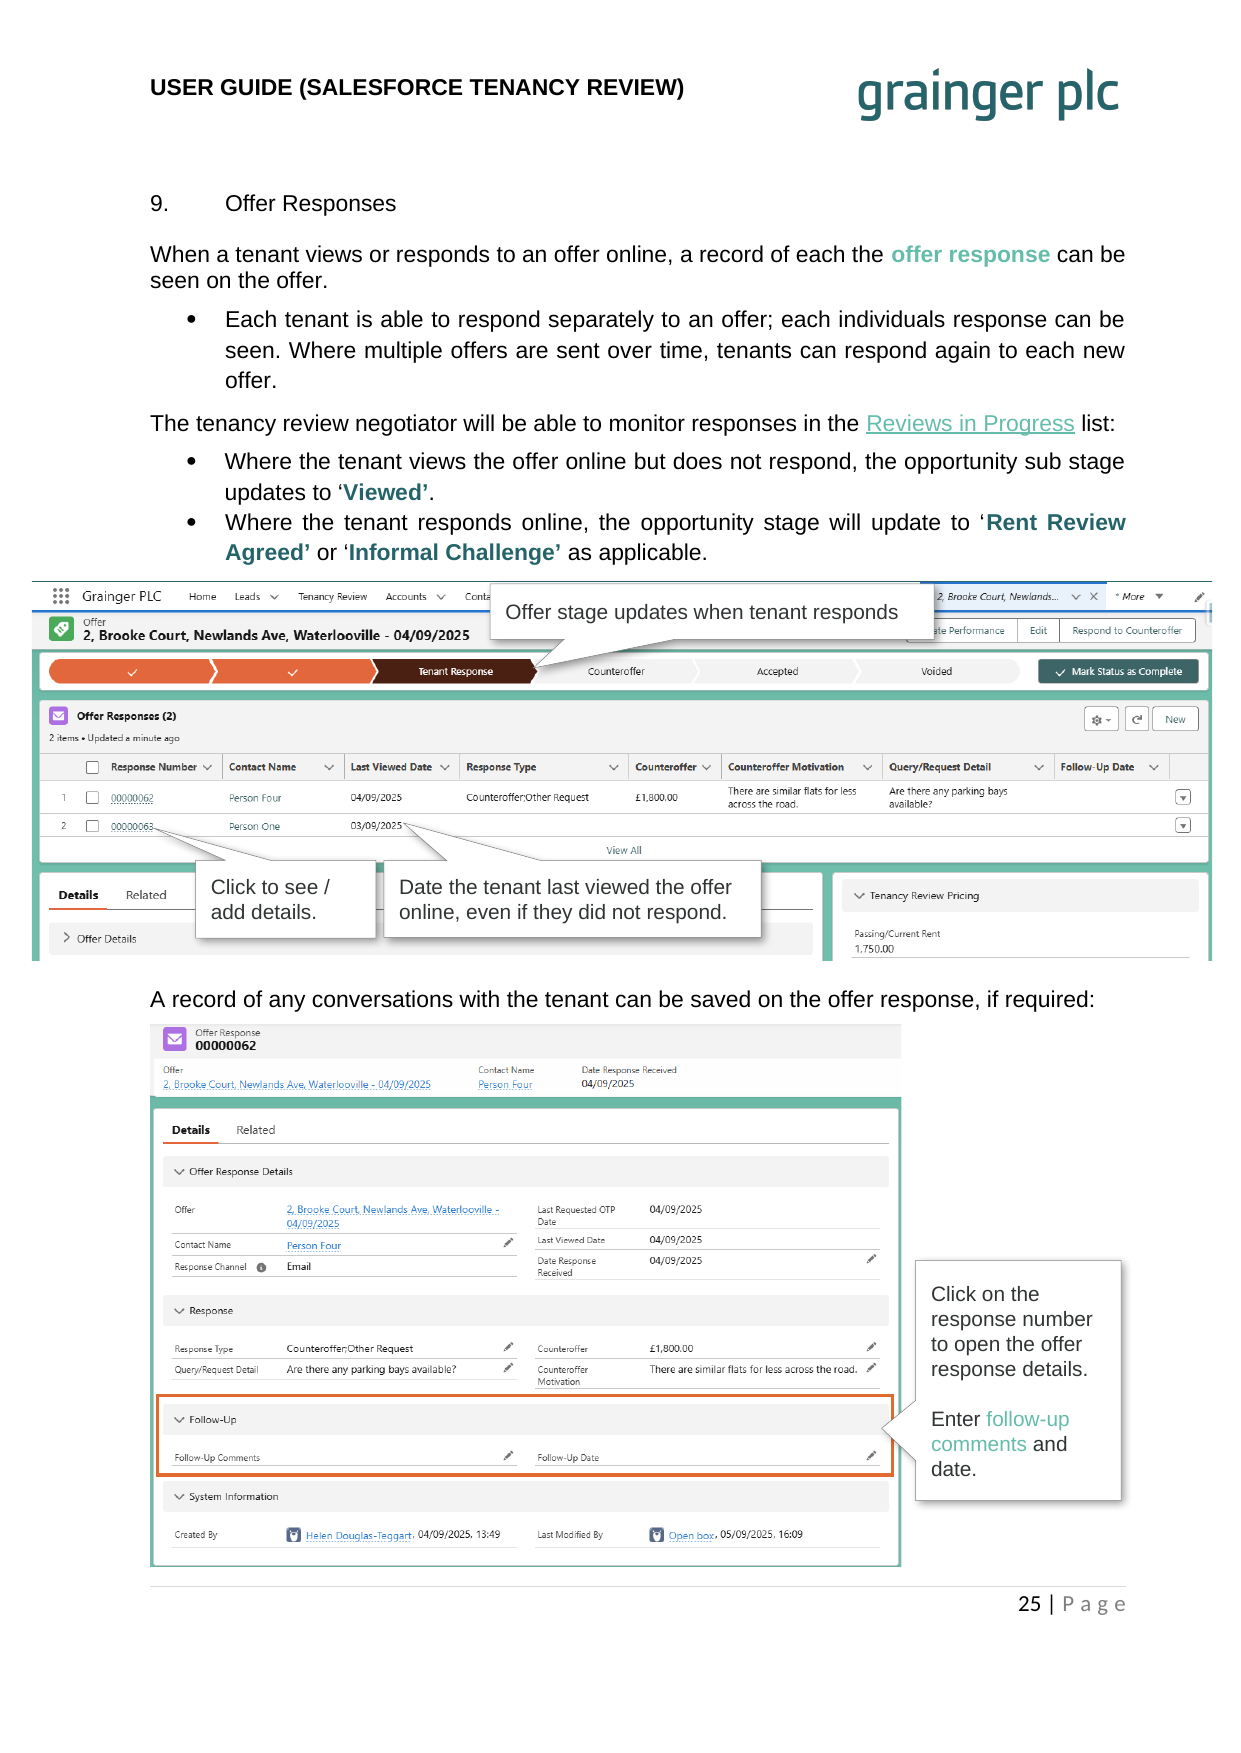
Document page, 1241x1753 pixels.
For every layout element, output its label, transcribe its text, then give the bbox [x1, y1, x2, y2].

list Where the tenant views the offer online but does not respond, the opportunity sub stage updates to ‘Viewed’. [187, 448, 1126, 505]
picture [150, 1024, 902, 1567]
text A record of any conversations with the tenant can be saved on the offer response, if required: [150, 986, 1126, 1012]
subtitle Offer Responses [150, 190, 1126, 216]
picture [159, 1397, 891, 1473]
picture [858, 68, 1119, 121]
picture [31, 581, 1213, 961]
list Each tenant is able to respond separately to an offer; each individuals response can be seen. Where multiple offers are sent over time, tenants can respond again to each new offer. [187, 306, 1126, 393]
text When a tenant views or responds to an offer online, a record of each the offer response can be seen on the offer. [150, 241, 1126, 294]
list Where the tenant responds online, the opportunity stage will update to ‘Rent Review Agreed’ or ‘Informal Challenge’ as applicable. [187, 509, 1126, 565]
text The tenancy review negotiator will be able to monitor responses in the Reviews in Progress list: [150, 409, 1126, 436]
